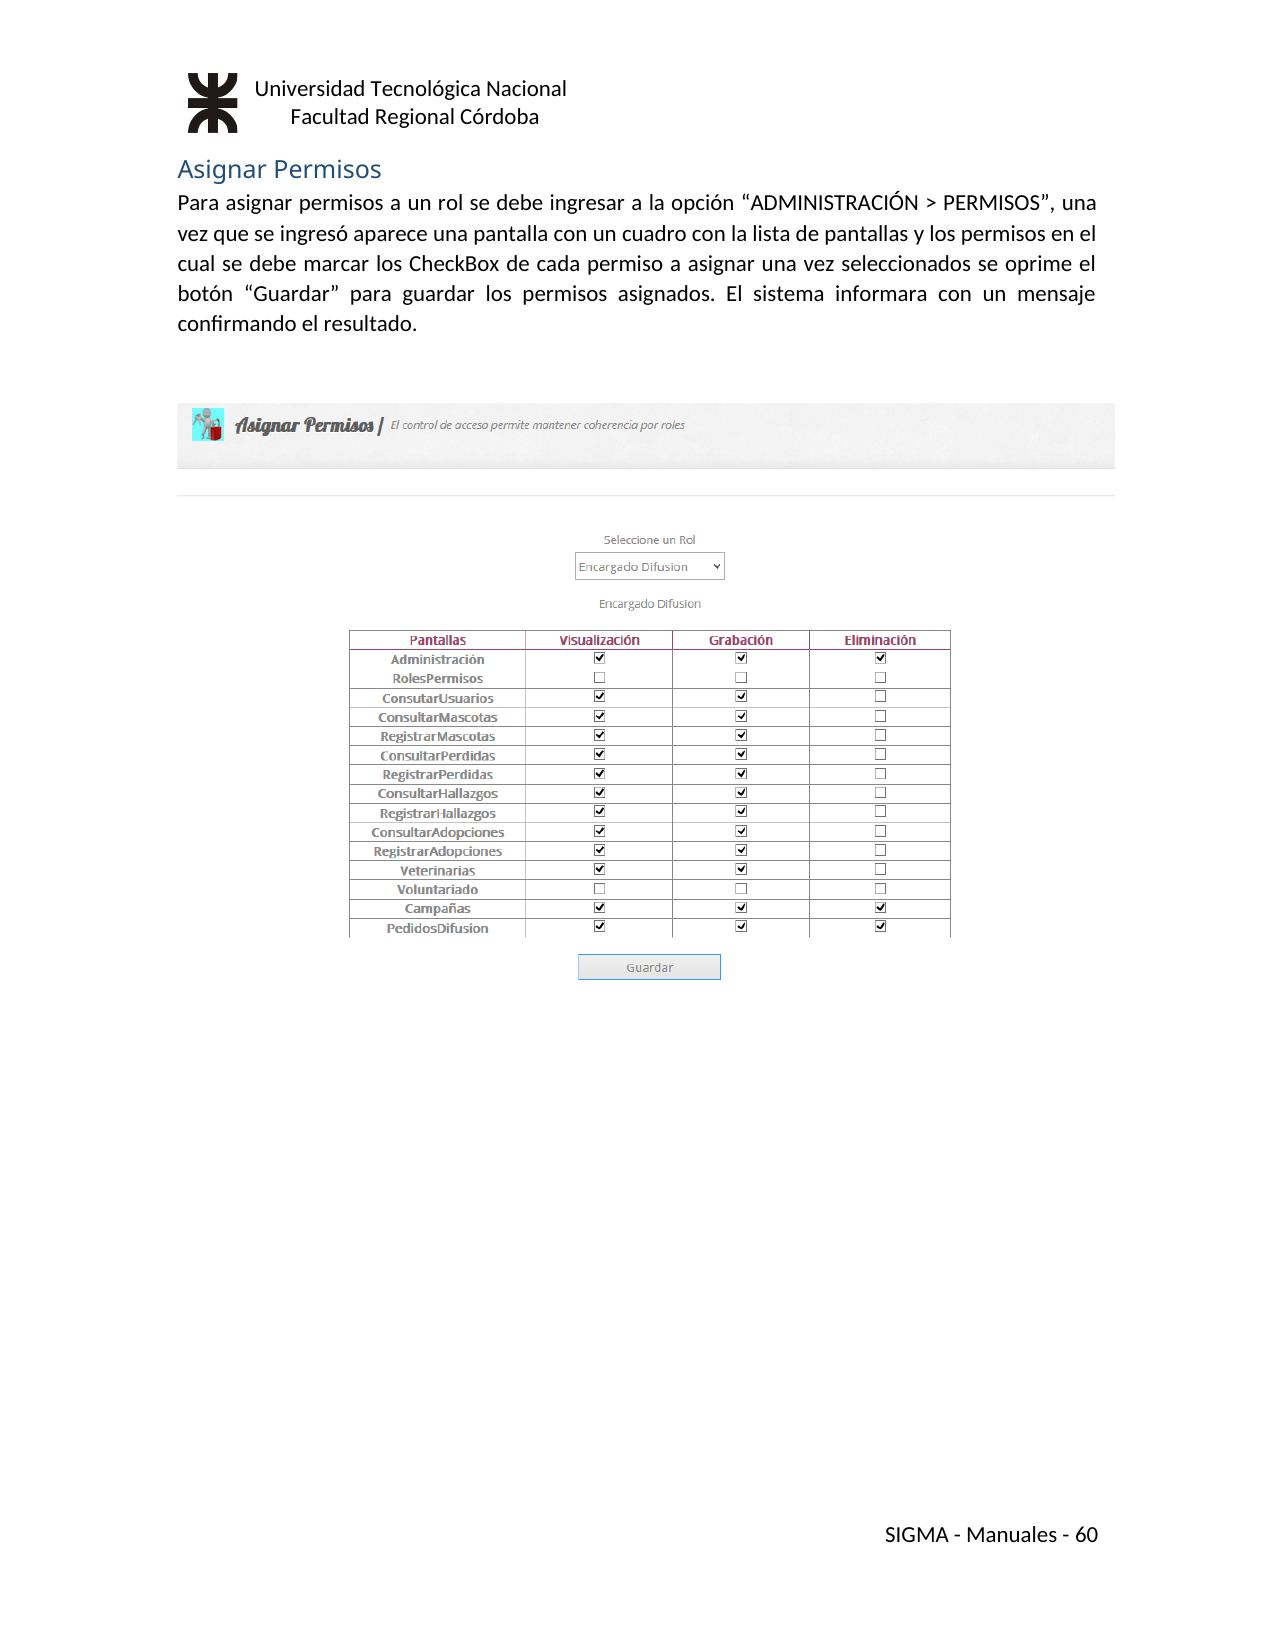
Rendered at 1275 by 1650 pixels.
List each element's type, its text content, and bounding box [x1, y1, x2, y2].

picture [188, 73, 238, 133]
subtitle Asignar Permisos [177, 152, 1098, 186]
text Para asignar permisos a un rol se debe ingresar a la opción “ADMINISTRACIÓN > PERMISOS”, una vez que se ingresó aparece una pantalla con un cuadro con la lista de pantallas y los permisos en el cual se debe marcar los CheckBox de cada permiso a asignar una vez seleccionados se oprime el botón “Guardar” para guardar los permisos asignados. El sistema informara con un mensaje confirmando el resultado. [177, 188, 1098, 337]
picture [177, 403, 1115, 982]
